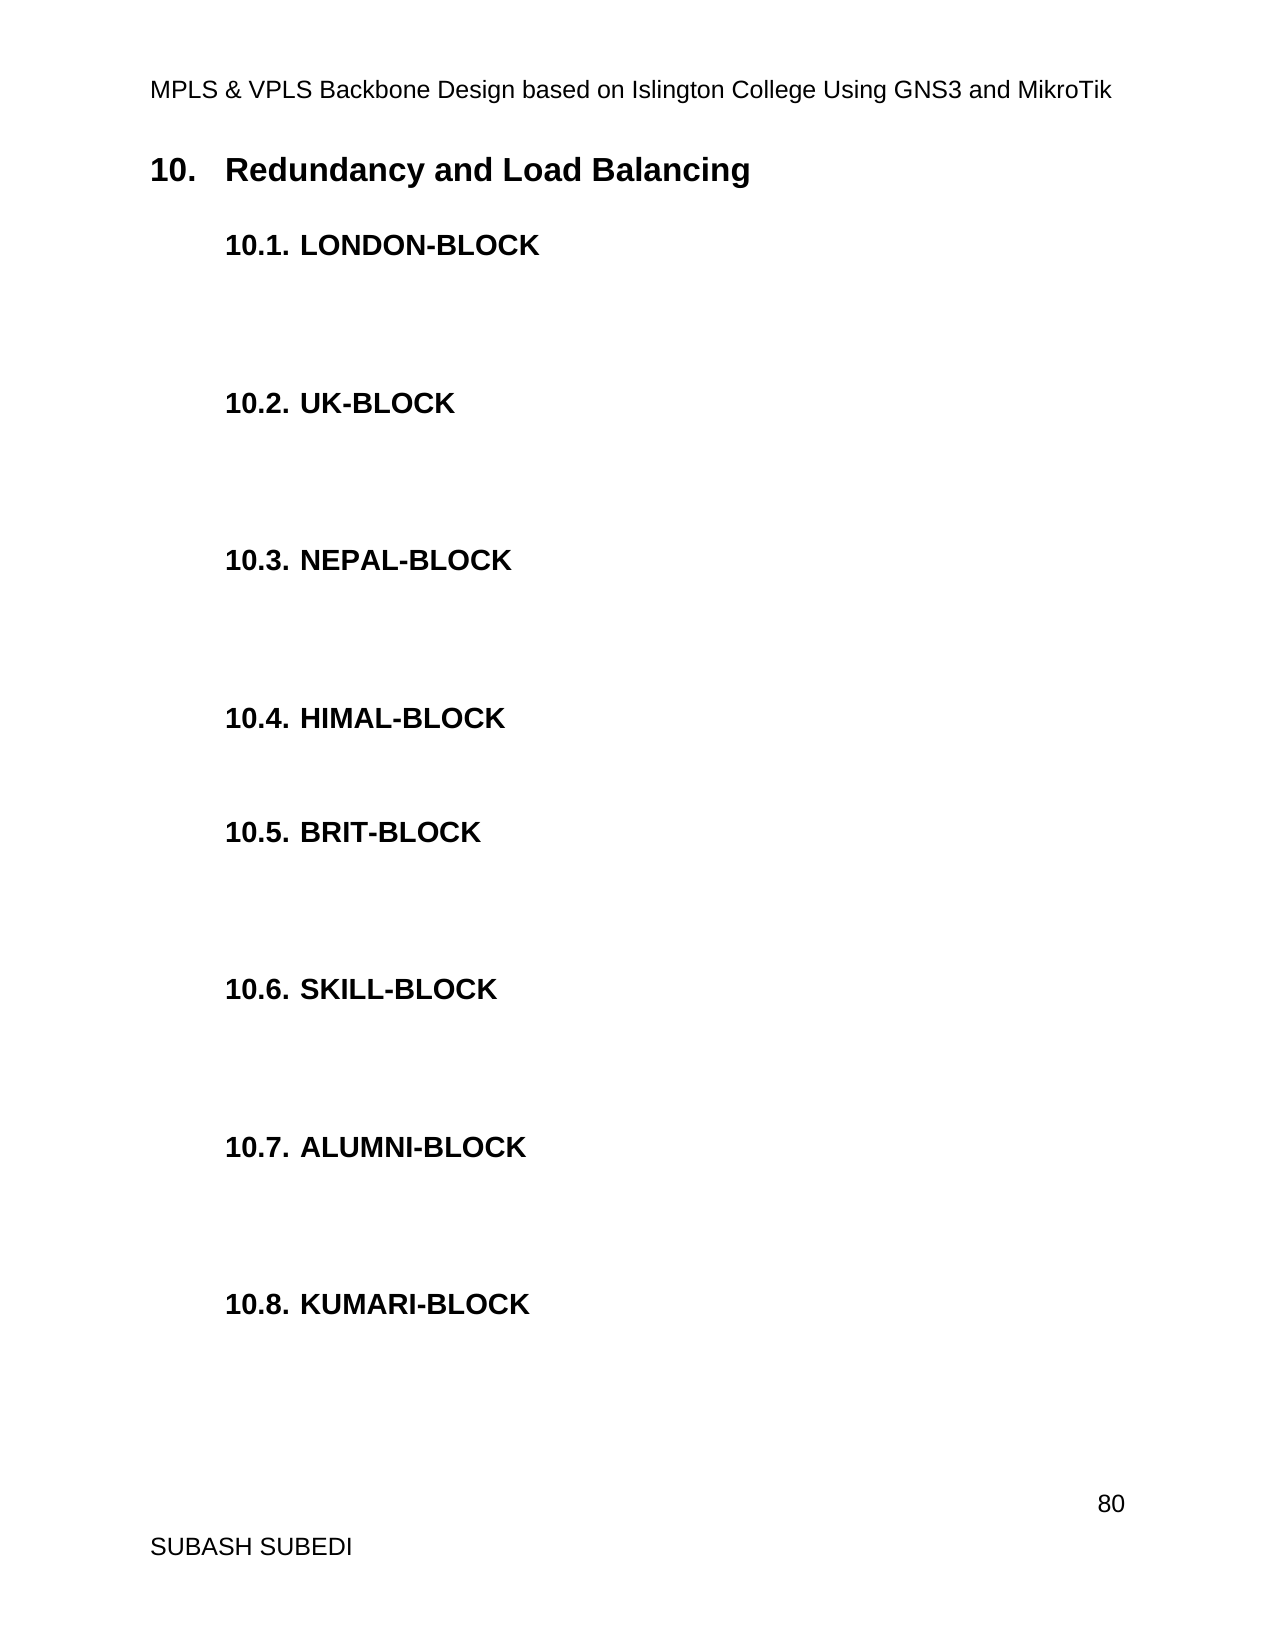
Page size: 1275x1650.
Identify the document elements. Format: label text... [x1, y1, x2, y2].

subtitle SKILL-BLOCK [225, 972, 1125, 1006]
subtitle UK-BLOCK [225, 386, 1125, 419]
subtitle KUMARI-BLOCK [225, 1287, 1125, 1321]
subtitle ALUMNI-BLOCK [225, 1130, 1125, 1163]
subtitle Redundancy and Load Balancing [150, 150, 1125, 188]
subtitle HIMAL-BLOCK [225, 701, 1125, 734]
subtitle NEPAL-BLOCK [225, 543, 1125, 577]
subtitle LONDON-BLOCK [225, 228, 1125, 262]
subtitle BRIT-BLOCK [225, 815, 1125, 848]
